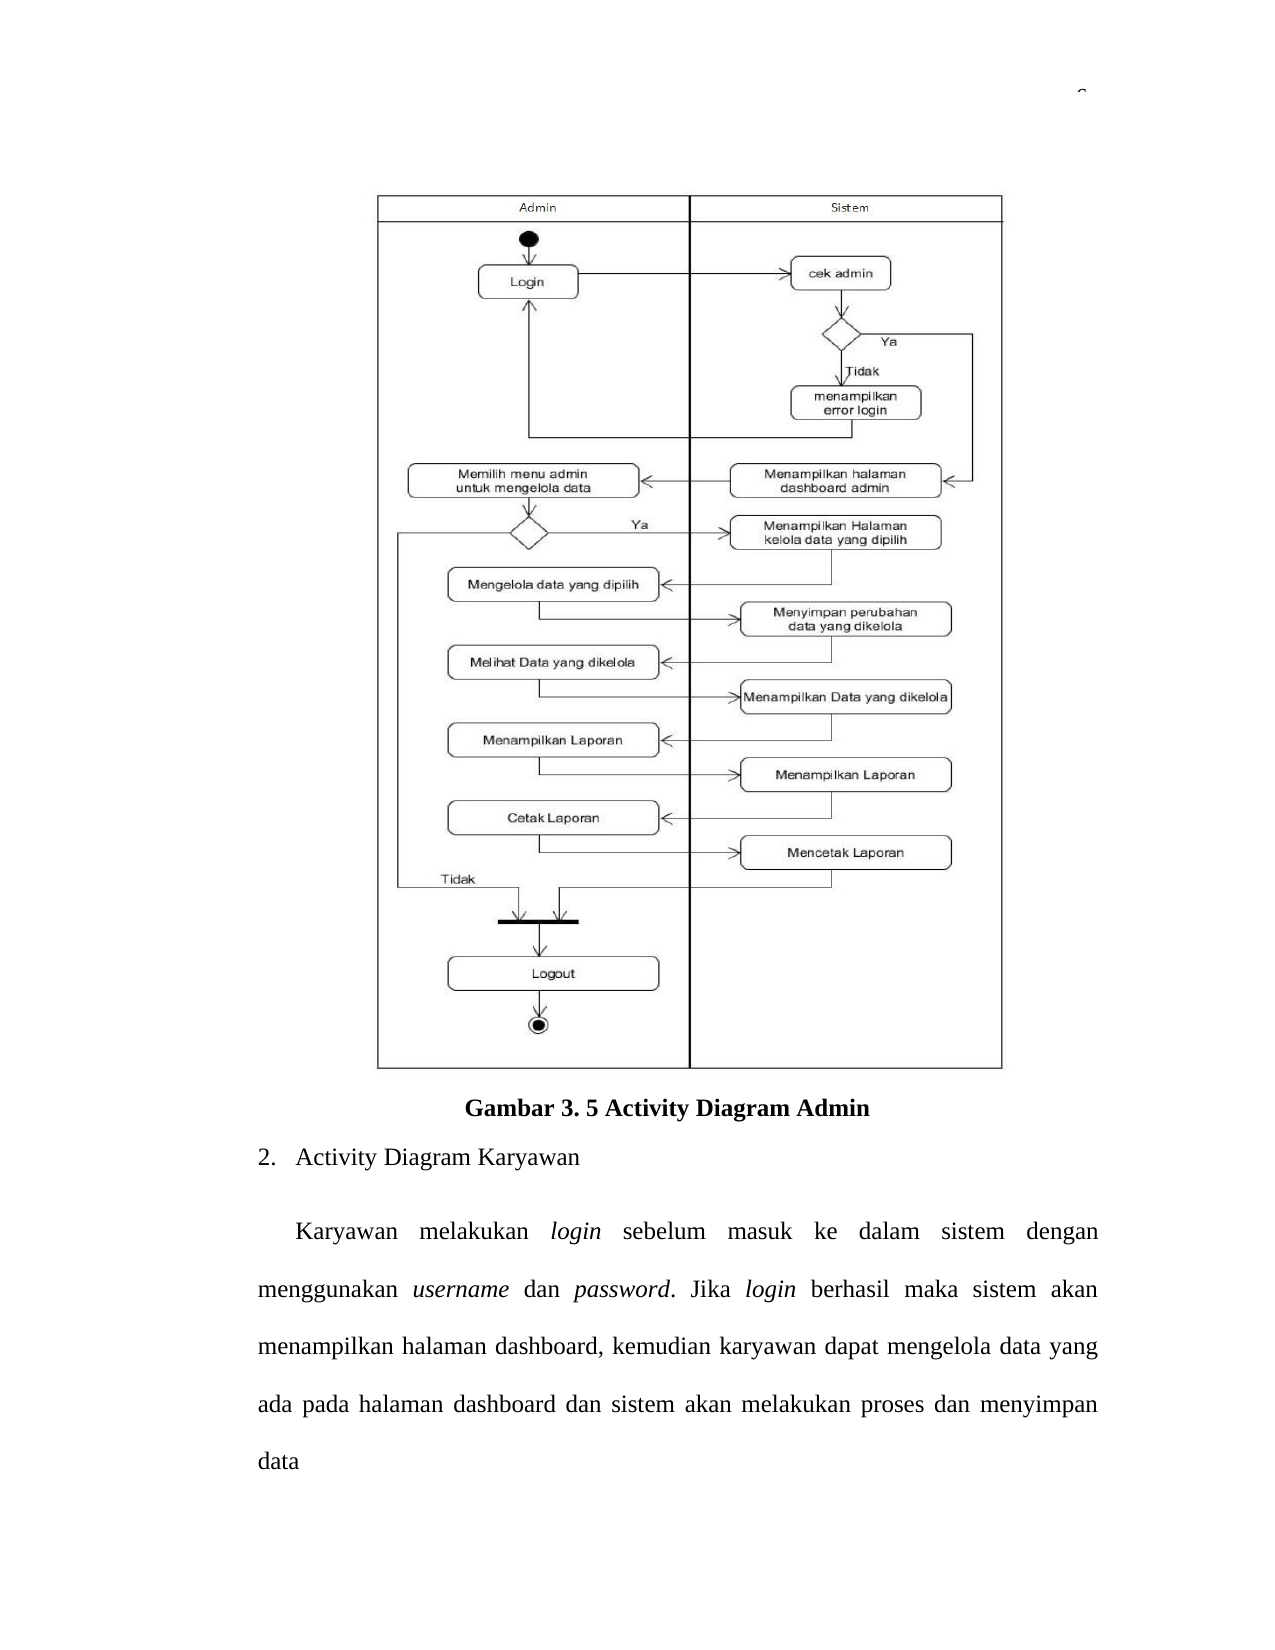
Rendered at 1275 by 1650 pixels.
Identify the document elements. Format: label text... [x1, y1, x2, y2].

picture [366, 190, 1013, 1074]
list Activity Diagram Karyawan [258, 1142, 1198, 1171]
subtitle Gambar 3. 5 Activity Diagram Admin [235, 1093, 1099, 1122]
text Karyawan melakukan login sebelum masuk ke dalam sistem dengan menggunakan username dan password. Jika login berhasil maka sistem akan menampilkan halaman dashboard, kemudian karyawan dapat mengelola data yang ada pada halaman dashboard dan sistem akan melakukan proses dan menyimpan data [258, 1216, 1098, 1475]
